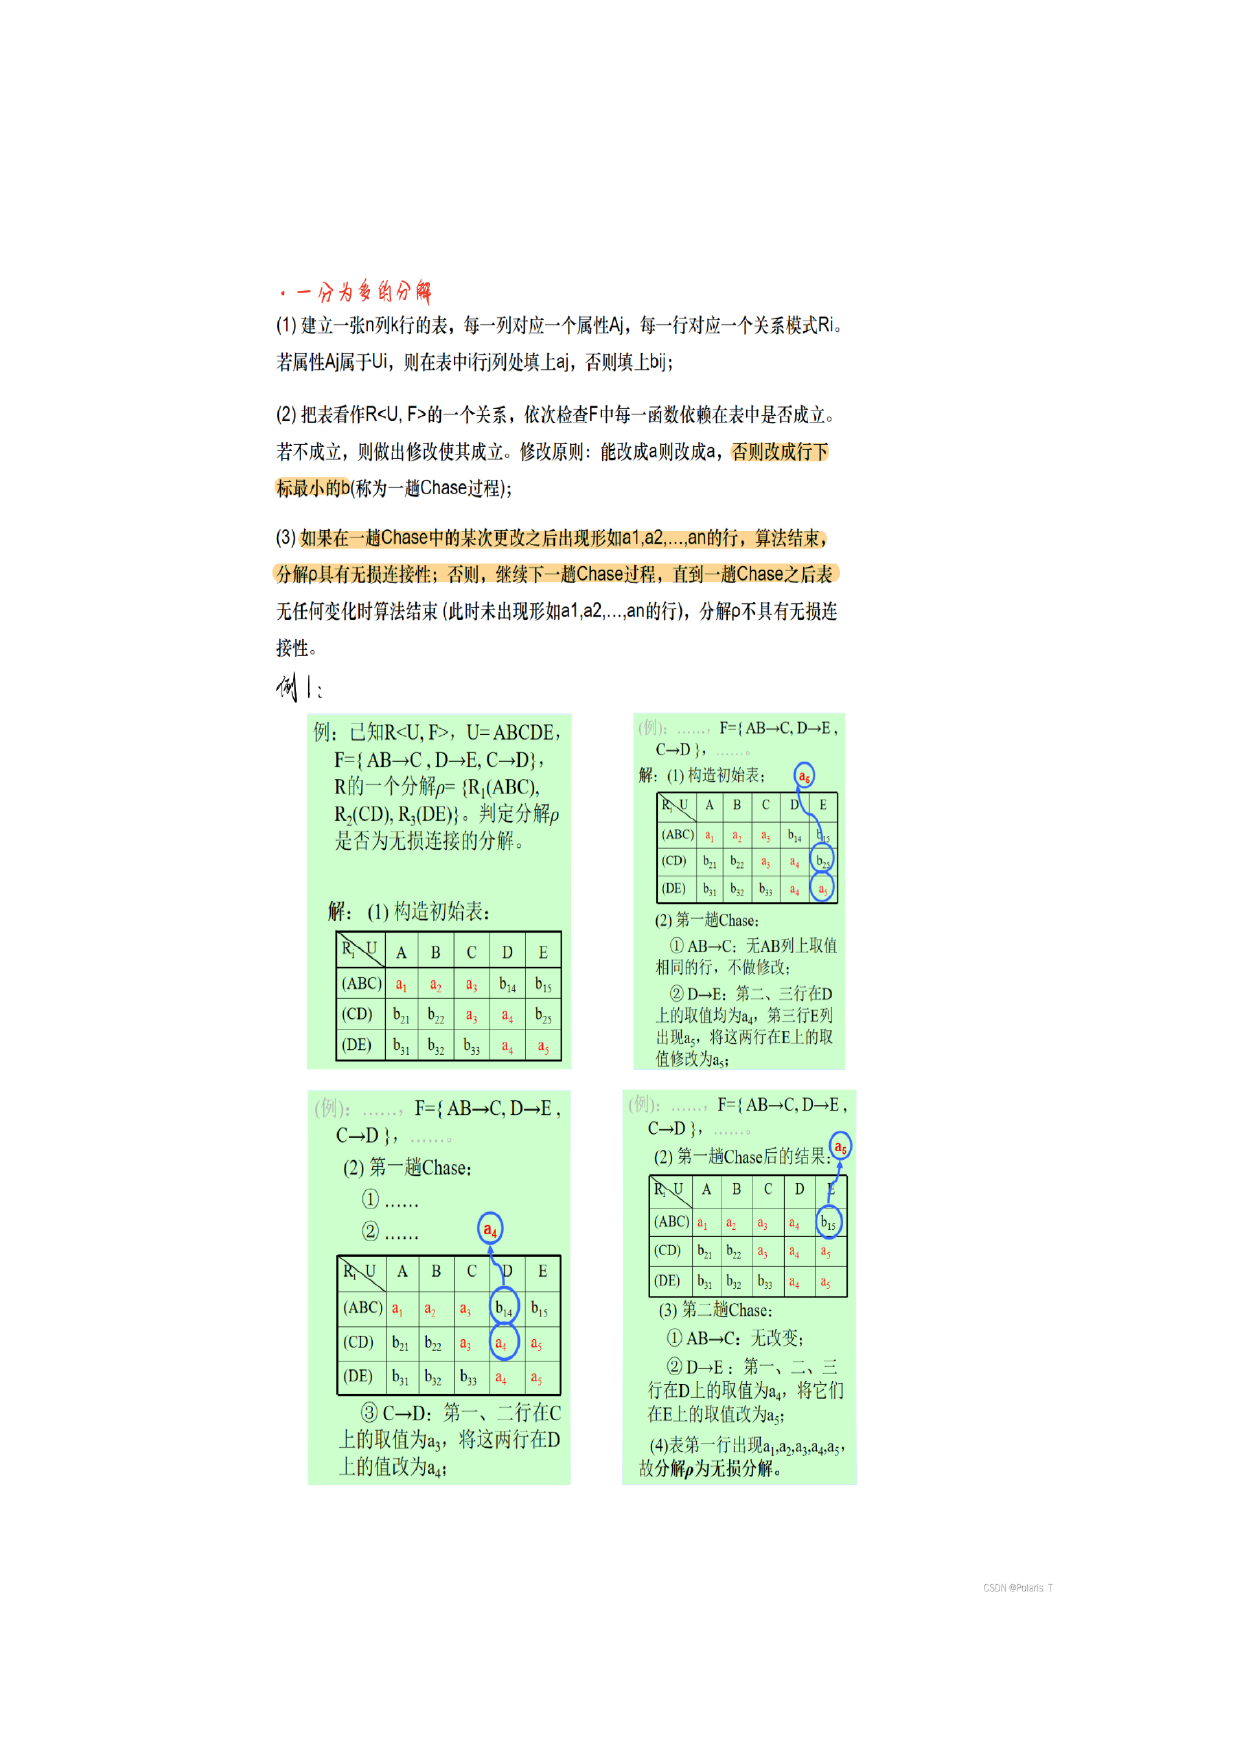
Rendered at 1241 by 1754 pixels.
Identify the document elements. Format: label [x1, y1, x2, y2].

picture [187, 162, 1059, 1592]
